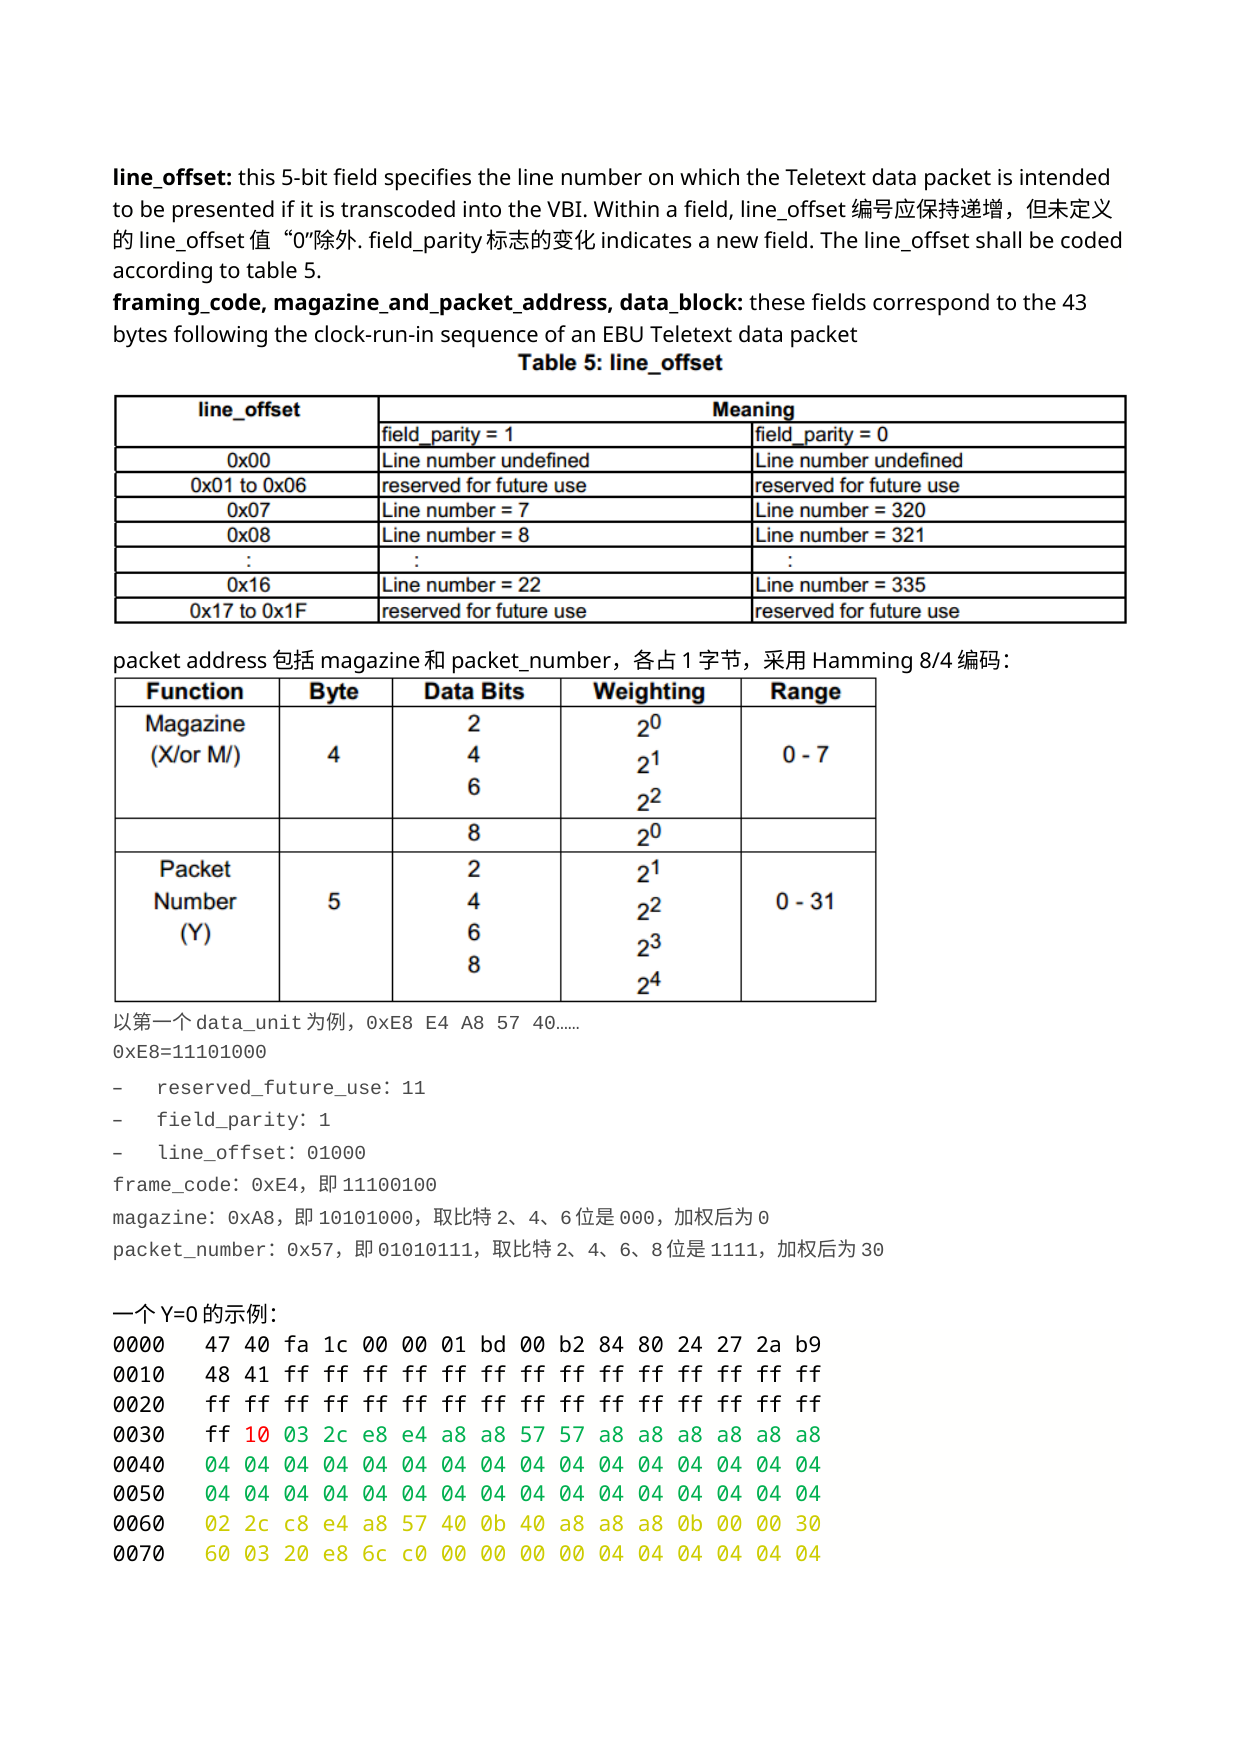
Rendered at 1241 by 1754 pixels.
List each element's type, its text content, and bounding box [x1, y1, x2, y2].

text packet_number：0x57，即01010111，取比特2、4、6、8位是1111，加权后为30 [112, 1232, 1128, 1264]
text 0030 ff 10 03 2c e8 e4 a8 a8 57 57 a8 a8 a8 a8 a8 a8 [112, 1419, 1128, 1448]
text 以第一个data_unit为例，0xE8 E4 A8 57 40…… [112, 1004, 1128, 1037]
text magazine：0xA8，即10101000，取比特2、4、6位是000，加权后为0 [112, 1199, 1128, 1232]
text 0040 04 04 04 04 04 04 04 04 04 04 04 04 04 04 04 04 [112, 1448, 1128, 1478]
text 0xE8=11101000 [112, 1037, 1128, 1069]
picture [112, 350, 1128, 625]
text 0070 60 03 20 e8 6c c0 00 00 00 00 04 04 04 04 04 04 [112, 1538, 1128, 1568]
list line_offset：01000 [112, 1134, 1128, 1167]
text line_offset: this 5-bit field specifies the line number on which the Teletext data packet is intended to be presented if it is transcoded into the VBI. Within a field, line_offset编号应保持递增，但未定义的line_offset值“0”除外. field_parity标志的变化indicates a new field. The line_offset shall be coded according to table 5. [112, 162, 1128, 285]
text packet address包括magazine和packet_number，各占1字节，采用Hamming 8/4编码： [112, 643, 1128, 675]
picture [112, 675, 878, 1005]
text 0010 48 41 ff ff ff ff ff ff ff ff ff ff ff ff ff ff [112, 1359, 1128, 1389]
text frame_code：0xE4，即11100100 [112, 1167, 1128, 1199]
list reserved_future_use：11 [112, 1069, 1128, 1102]
text 0050 04 04 04 04 04 04 04 04 04 04 04 04 04 04 04 04 [112, 1478, 1128, 1508]
text 0020 ff ff ff ff ff ff ff ff ff ff ff ff ff ff ff ff [112, 1389, 1128, 1419]
text 0000 47 40 fa 1c 00 00 01 bd 00 b2 84 80 24 27 2a b9 [112, 1329, 1128, 1359]
list field_parity：1 [112, 1102, 1128, 1134]
text framing_code, magazine_and_packet_address, data_block: these fields correspond to the 43 bytes following the clock-run-in sequence of an EBU Teletext data packet [112, 285, 1128, 350]
text 一个Y=0的示例： [112, 1297, 1128, 1329]
text 0060 02 2c c8 e4 a8 57 40 0b 40 a8 a8 a8 0b 00 00 30 [112, 1508, 1128, 1538]
